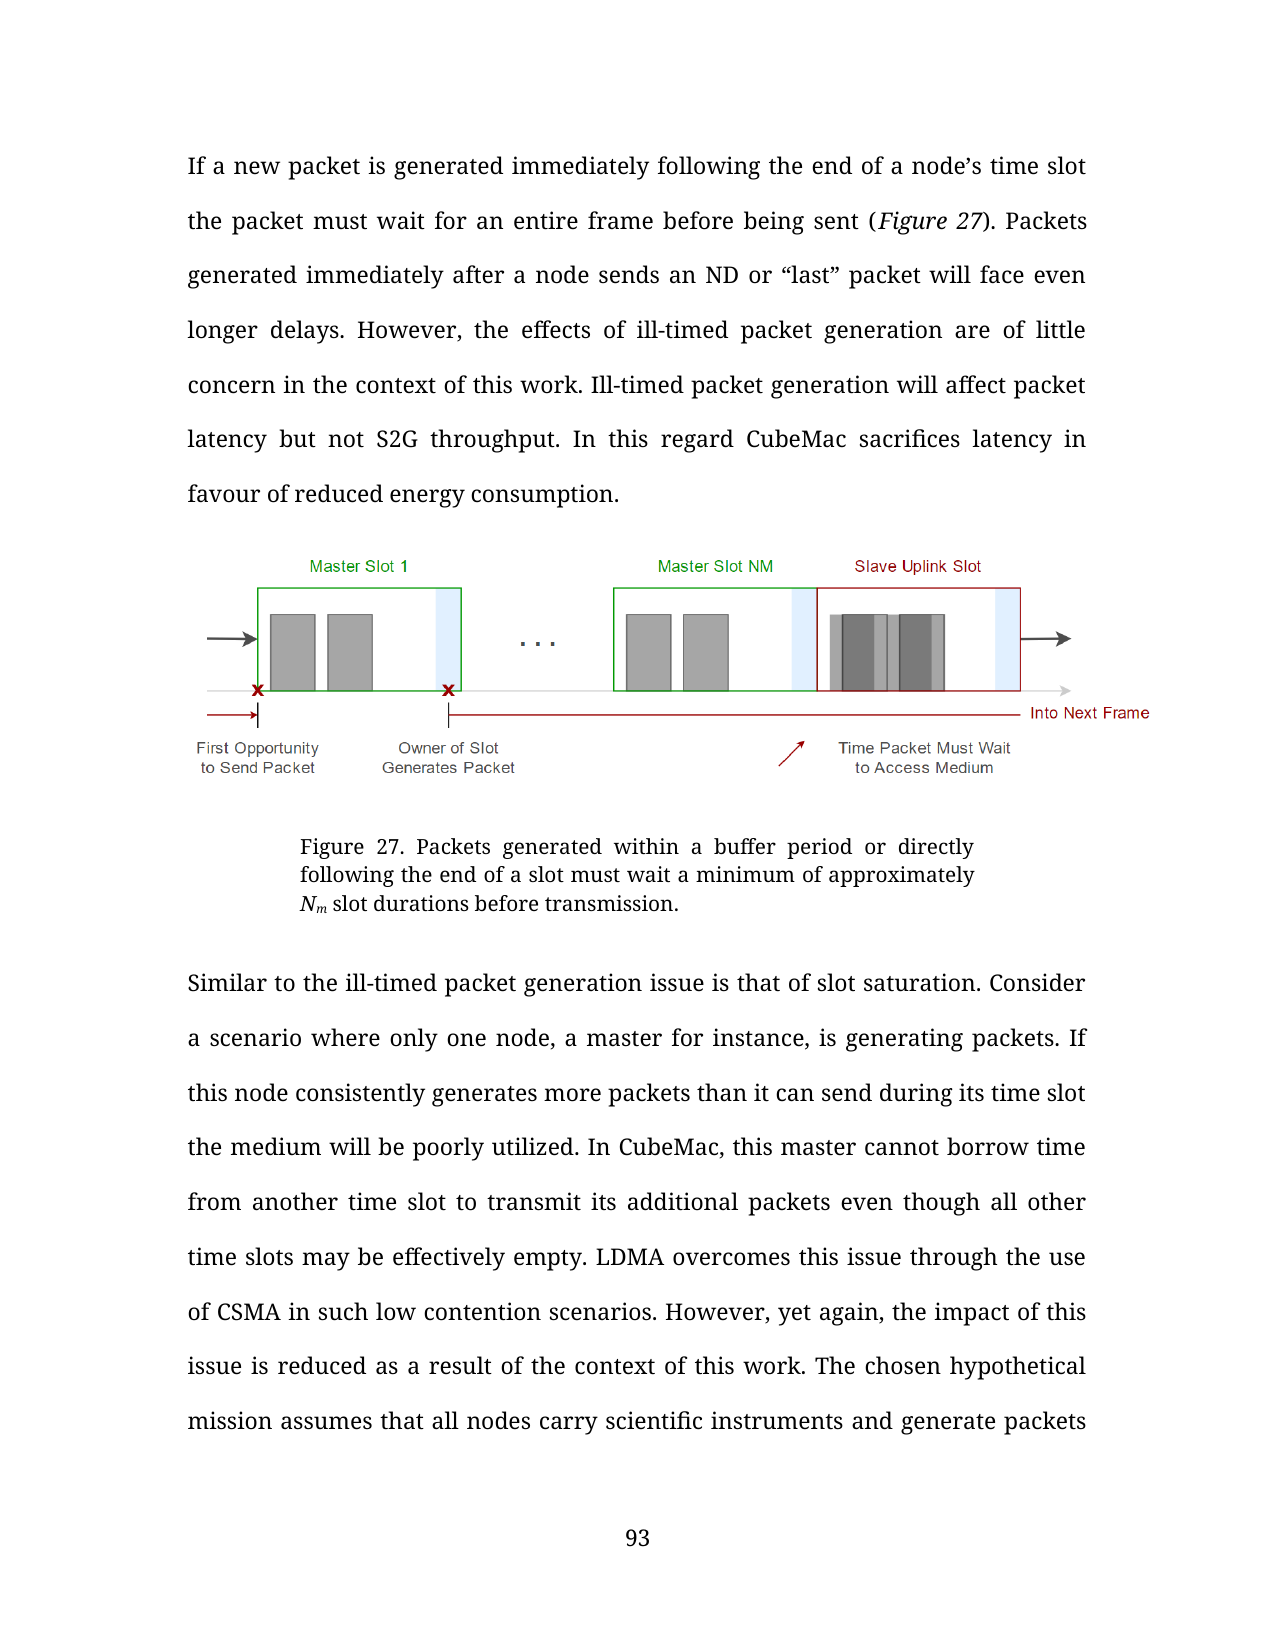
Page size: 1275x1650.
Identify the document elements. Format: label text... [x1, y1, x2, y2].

picture [187, 549, 1162, 792]
text Figure 27. Packets generated within a buffer period or directly following the end of a slot must wait a minimum of approximately Nm slot durations before transmission. [300, 832, 975, 917]
text If a new packet is generated immediately following the end of a node’s time slot the packet must wait for an entire frame before being sent (Figure 27). Packets generated immediately after a node sends an ND or “last” packet will face even longer delays. However, the effects of ill-timed packet generation are of little concern in the context of this work. Ill-timed packet generation will affect packet latency but not S2G throughput. In this regard CubeMac sacrifices latency in favour of reduced energy consumption. [187, 150, 1087, 509]
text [187, 967, 1087, 1436]
